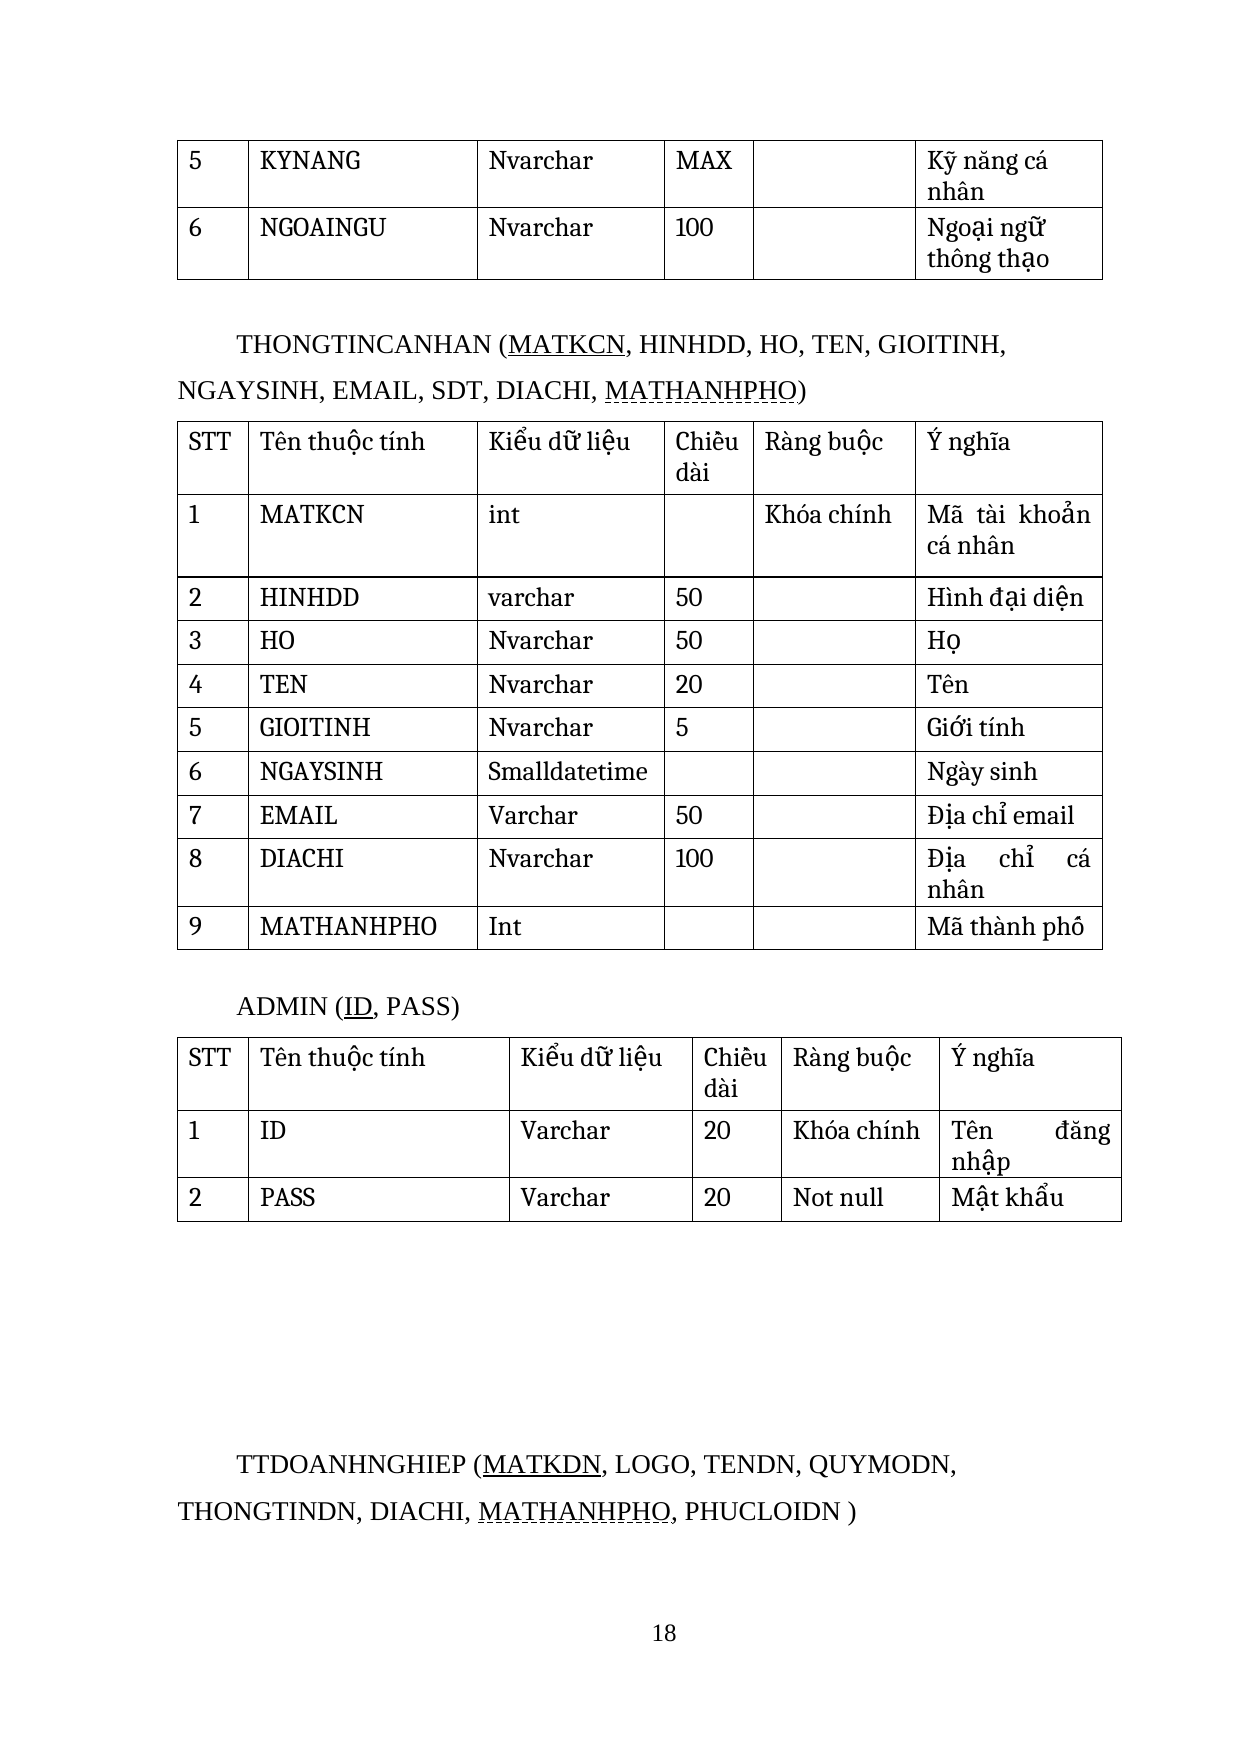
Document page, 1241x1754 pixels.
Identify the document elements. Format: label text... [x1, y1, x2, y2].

table_cell 1 [178, 1111, 248, 1177]
table_cell Varchar [478, 796, 664, 838]
table_cell [665, 752, 753, 794]
table_cell TEN [249, 665, 477, 707]
table_cell 6 [178, 208, 248, 278]
table_cell Khóa chính [754, 495, 915, 576]
table_cell Ngày sinh [916, 752, 1102, 794]
table_cell 50 [665, 578, 753, 620]
table_cell 5 [178, 141, 248, 207]
table_cell Tên [916, 665, 1102, 707]
table_cell [754, 907, 915, 949]
table_header Ràng buộc [754, 422, 915, 493]
table_cell Họ [916, 621, 1102, 664]
table_header Kiểu dữ liệu [510, 1038, 692, 1109]
table_cell GIOITINH [249, 708, 477, 751]
table_cell Nvarchar [478, 621, 664, 664]
table_cell PASS [249, 1178, 509, 1221]
table_cell Nvarchar [478, 839, 664, 906]
table_cell Nvarchar [478, 141, 664, 207]
table_cell HINHDD [249, 578, 477, 620]
table_header Ràng buộc [782, 1038, 939, 1109]
table_cell Địa chỉ cá nhân [916, 839, 1102, 906]
table_cell Int [478, 907, 664, 949]
table_cell MATKCN [249, 495, 477, 576]
table_cell Kỹ năng cá nhân [916, 141, 1102, 207]
table_header Tên thuộc tính [249, 1038, 509, 1109]
table_header Tên thuộc tính [249, 422, 477, 493]
table_header Chiều dài [665, 422, 753, 493]
table_header Ý nghĩa [940, 1038, 1121, 1109]
table_cell 20 [693, 1111, 781, 1177]
table_cell 2 [178, 578, 248, 620]
table_cell NGAYSINH [249, 752, 477, 794]
table_cell [754, 839, 915, 906]
table_cell Smalldatetime [478, 752, 664, 794]
table_cell 9 [178, 907, 248, 949]
table_cell Varchar [510, 1178, 692, 1221]
table_cell [665, 495, 753, 576]
table_cell 3 [178, 621, 248, 664]
table_cell Hình đại diện [916, 578, 1102, 620]
table_cell NGOAINGU [249, 208, 477, 278]
table_cell [665, 907, 753, 949]
table_cell 100 [665, 208, 753, 278]
table_cell [754, 621, 915, 664]
table_cell [754, 578, 915, 620]
table_cell 5 [178, 708, 248, 751]
table_cell 2 [178, 1178, 248, 1221]
table_cell KYNANG [249, 141, 477, 207]
table_header Chiều dài [693, 1038, 781, 1109]
table_cell [754, 752, 915, 794]
table_cell [754, 208, 915, 278]
table_cell varchar [478, 578, 664, 620]
table_header STT [178, 1038, 248, 1109]
table_cell 8 [178, 839, 248, 906]
table_cell [754, 796, 915, 838]
table_cell 50 [665, 796, 753, 838]
text ADMIN (ID, PASS) [177, 990, 1122, 1021]
table_header Kiểu dữ liệu [478, 422, 664, 493]
table_cell DIACHI [249, 839, 477, 906]
table_cell Nvarchar [478, 708, 664, 751]
table_cell Varchar [510, 1111, 692, 1177]
table_cell Nvarchar [478, 665, 664, 707]
table_cell ID [249, 1111, 509, 1177]
table_cell 50 [665, 621, 753, 664]
table_cell int [478, 495, 664, 576]
table_cell 20 [665, 665, 753, 707]
table_cell Mật khẩu [940, 1178, 1121, 1221]
table_cell 7 [178, 796, 248, 838]
table_cell Not null [782, 1178, 939, 1221]
table_cell [754, 665, 915, 707]
table_cell Ngoại ngữ thông thạo [916, 208, 1102, 278]
table_cell MAX [665, 141, 753, 207]
table_cell HO [249, 621, 477, 664]
table_cell Giới tính [916, 708, 1102, 751]
table_cell 5 [665, 708, 753, 751]
table_cell 1 [178, 495, 248, 576]
table_cell 20 [693, 1178, 781, 1221]
table_header Ý nghĩa [916, 422, 1102, 493]
table_cell [754, 141, 915, 207]
table_cell 4 [178, 665, 248, 707]
table_cell Địa chỉ email [916, 796, 1102, 838]
table_cell Mã tài khoản cá nhân [916, 495, 1102, 576]
table_cell Tên đăng nhập [940, 1111, 1121, 1177]
table_cell Nvarchar [478, 208, 664, 278]
table_cell 6 [178, 752, 248, 794]
table_header STT [178, 422, 248, 493]
table_cell 100 [665, 839, 753, 906]
text THONGTINCANHAN (MATKCN, HINHDD, HO, TEN, GIOITINH, NGAYSINH, EMAIL, SDT, DIACHI, MATHANHPHO) [177, 328, 1122, 406]
table_cell Khóa chính [782, 1111, 939, 1177]
text TTDOANHNGHIEP (MATKDN, LOGO, TENDN, QUYMODN, THONGTINDN, DIACHI, MATHANHPHO, PHUCLOIDN ) [177, 1448, 1122, 1526]
table_cell [754, 708, 915, 751]
table_cell MATHANHPHO [249, 907, 477, 949]
table_cell Mã thành phố [916, 907, 1102, 949]
table_cell EMAIL [249, 796, 477, 838]
